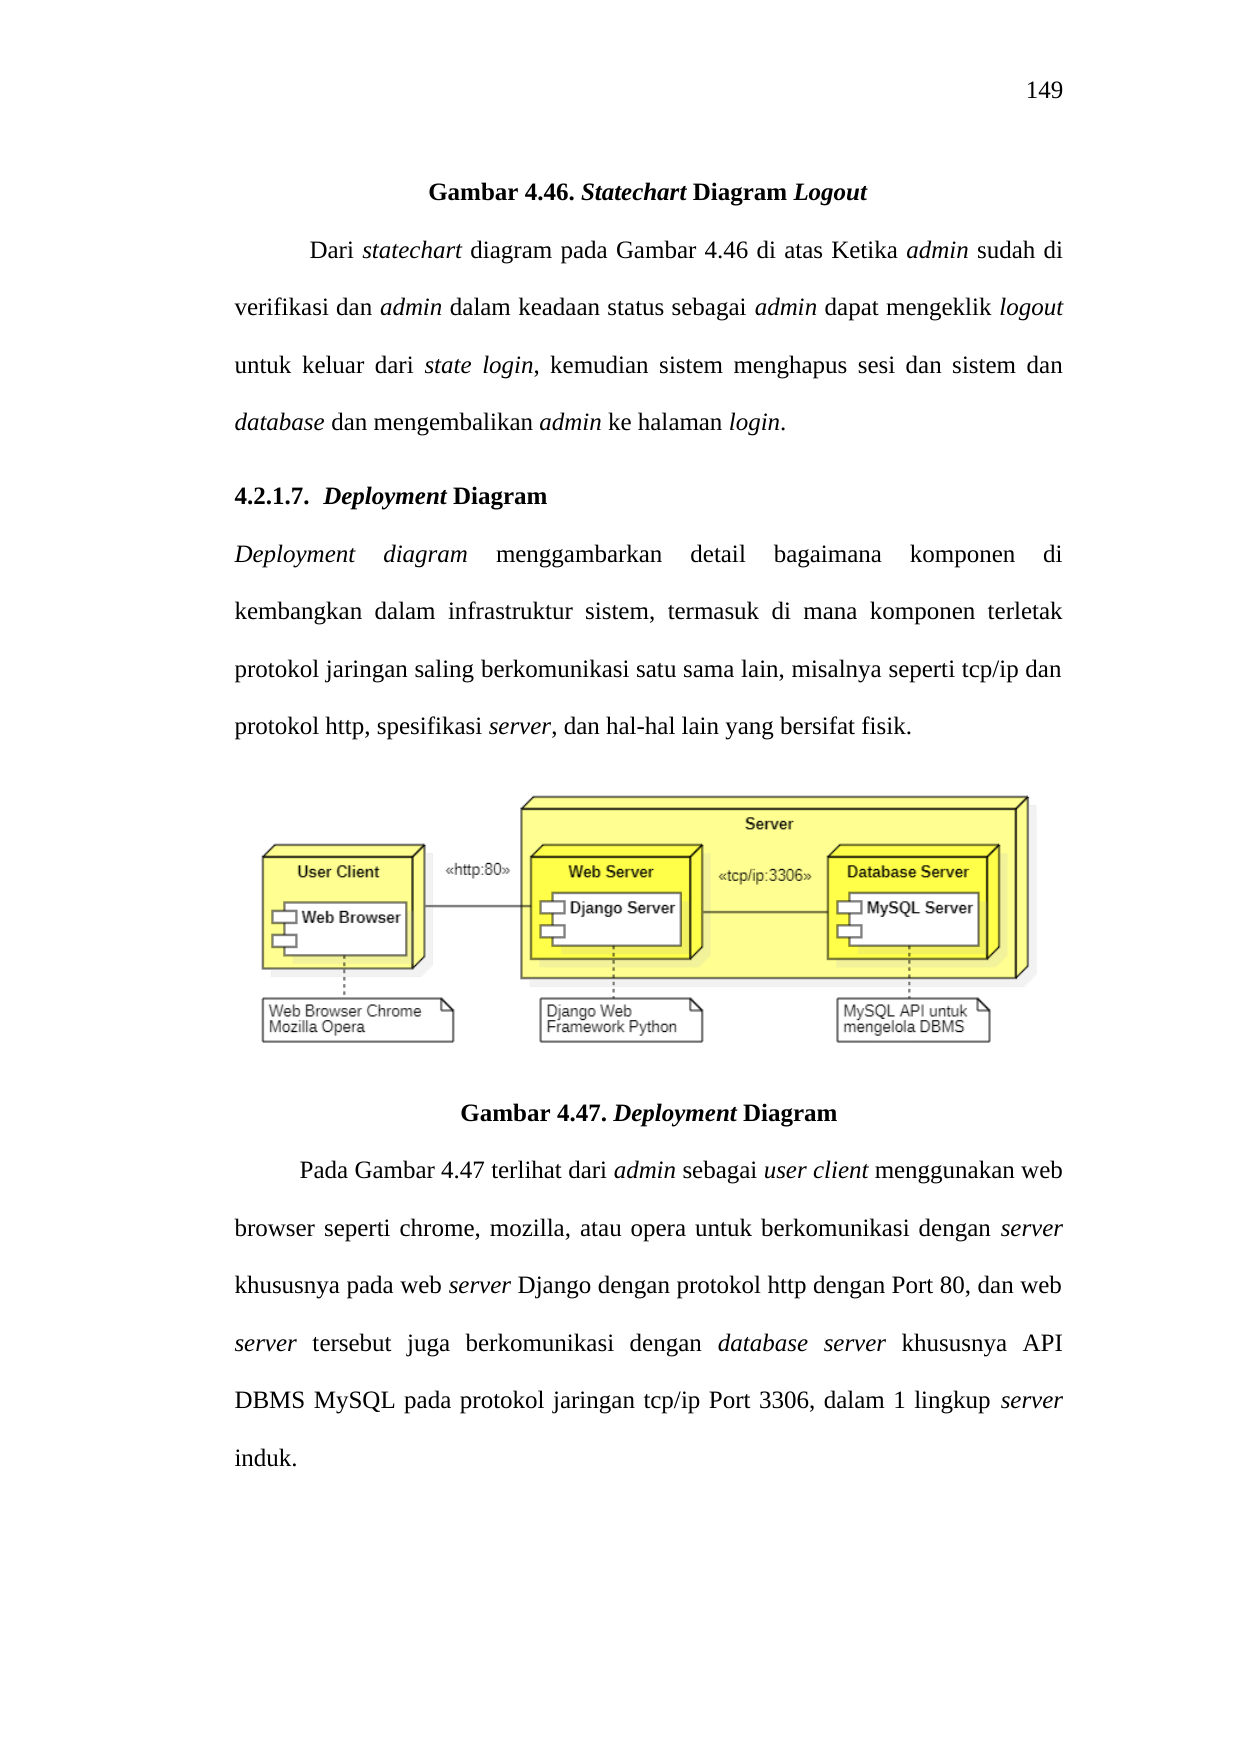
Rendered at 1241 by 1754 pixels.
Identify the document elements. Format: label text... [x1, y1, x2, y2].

subtitle Deployment Diagram [234, 481, 1063, 510]
picture [251, 785, 1047, 1053]
text Deployment diagram menggambarkan detail bagaimana komponen di kembangkan dalam infrastruktur sistem, termasuk di mana komponen terletak protokol jaringan saling berkomunikasi satu sama lain, misalnya seperti tcp/ip dan protokol http, spesifikasi server, dan hal-hal lain yang bersifat fisik. [234, 539, 1063, 740]
